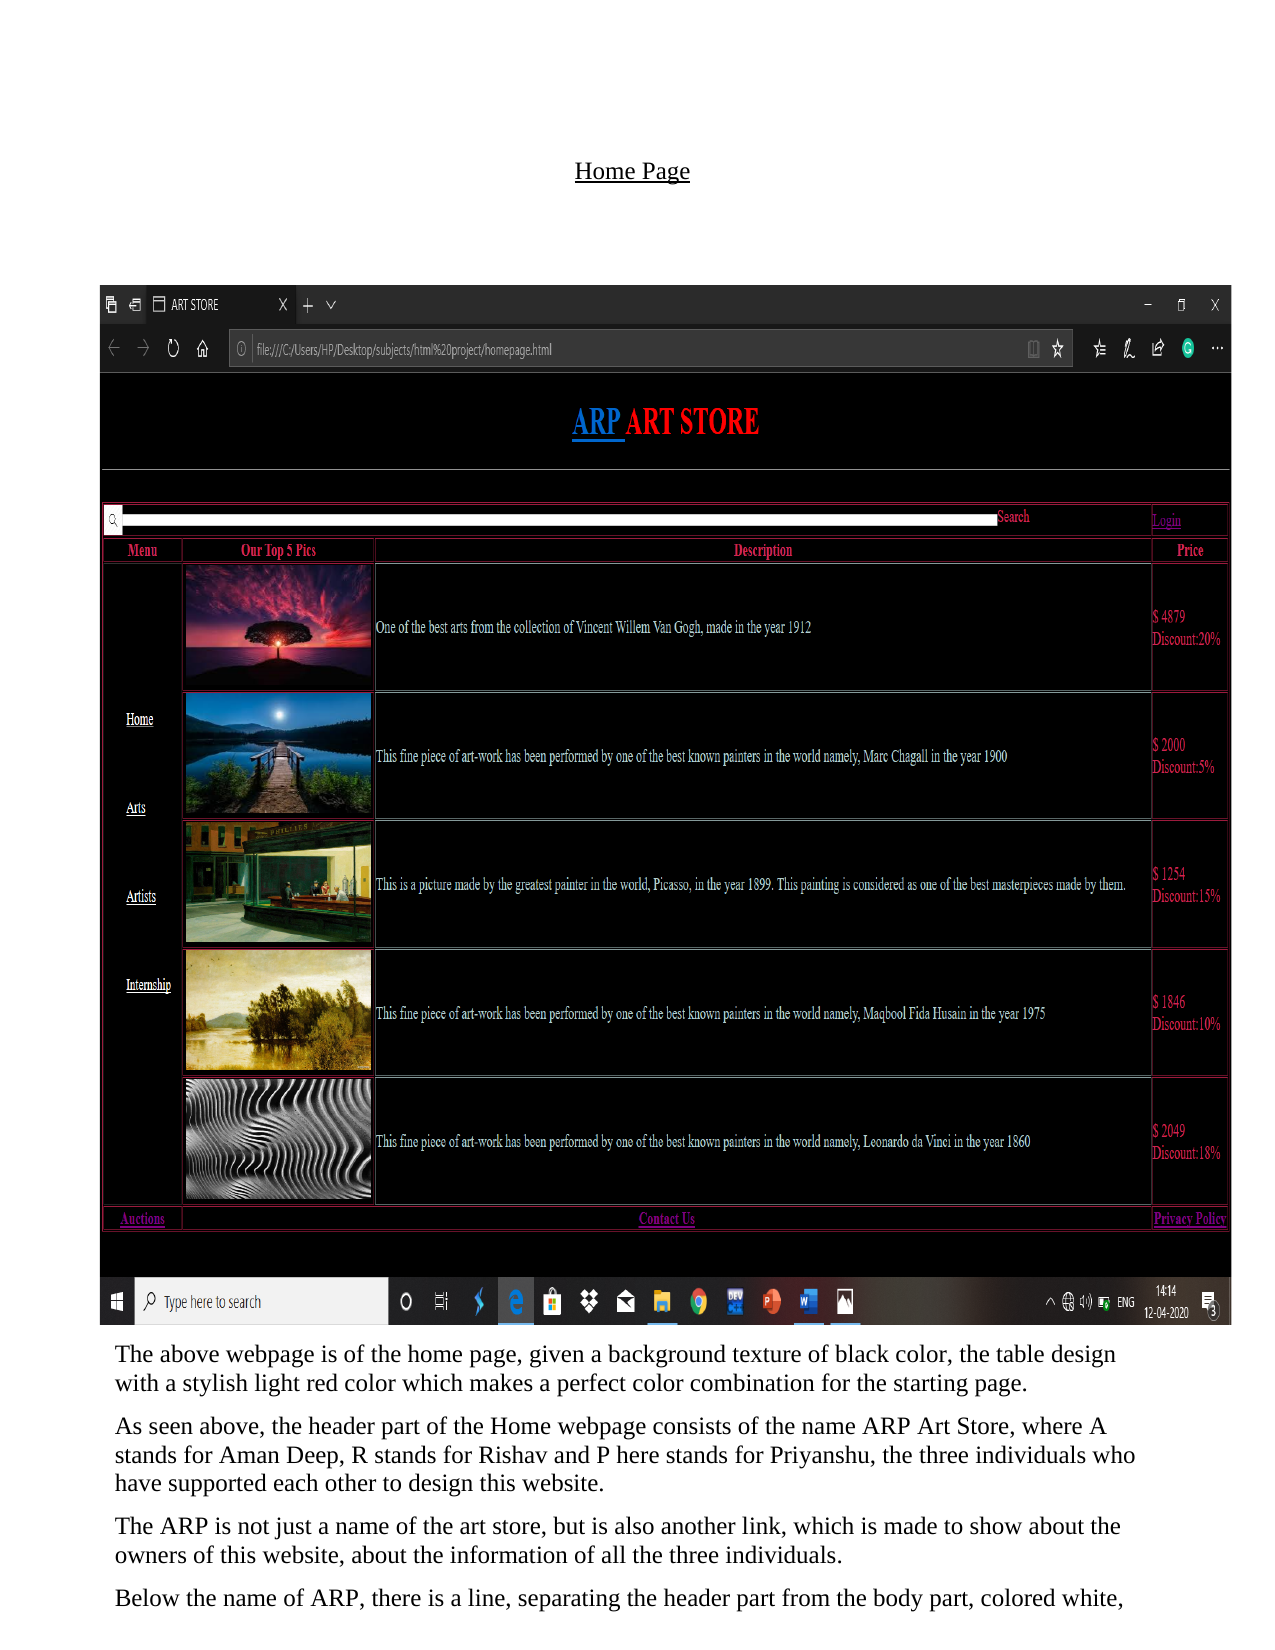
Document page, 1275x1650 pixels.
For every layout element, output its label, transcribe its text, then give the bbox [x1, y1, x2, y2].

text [114, 1583, 1150, 1612]
text The above webpage is of the home page, given a background texture of black color, the table design with a stylish light red color which makes a perfect color combination for the starting page. [114, 1339, 1150, 1397]
text As seen above, the header part of the Home webpage consists of the name ARP Art Store, where A stands for Aman Deep, R stands for Rishav and P here stands for Priyanshu, the three individuals who have supported each other to design this website. [114, 1411, 1150, 1497]
text Home Page [114, 156, 1150, 185]
picture [99, 285, 1232, 1325]
text The ARP is not just a name of the art store, but is also another link, which is made to show about the owners of this website, about the information of all the three individuals. [114, 1511, 1150, 1569]
